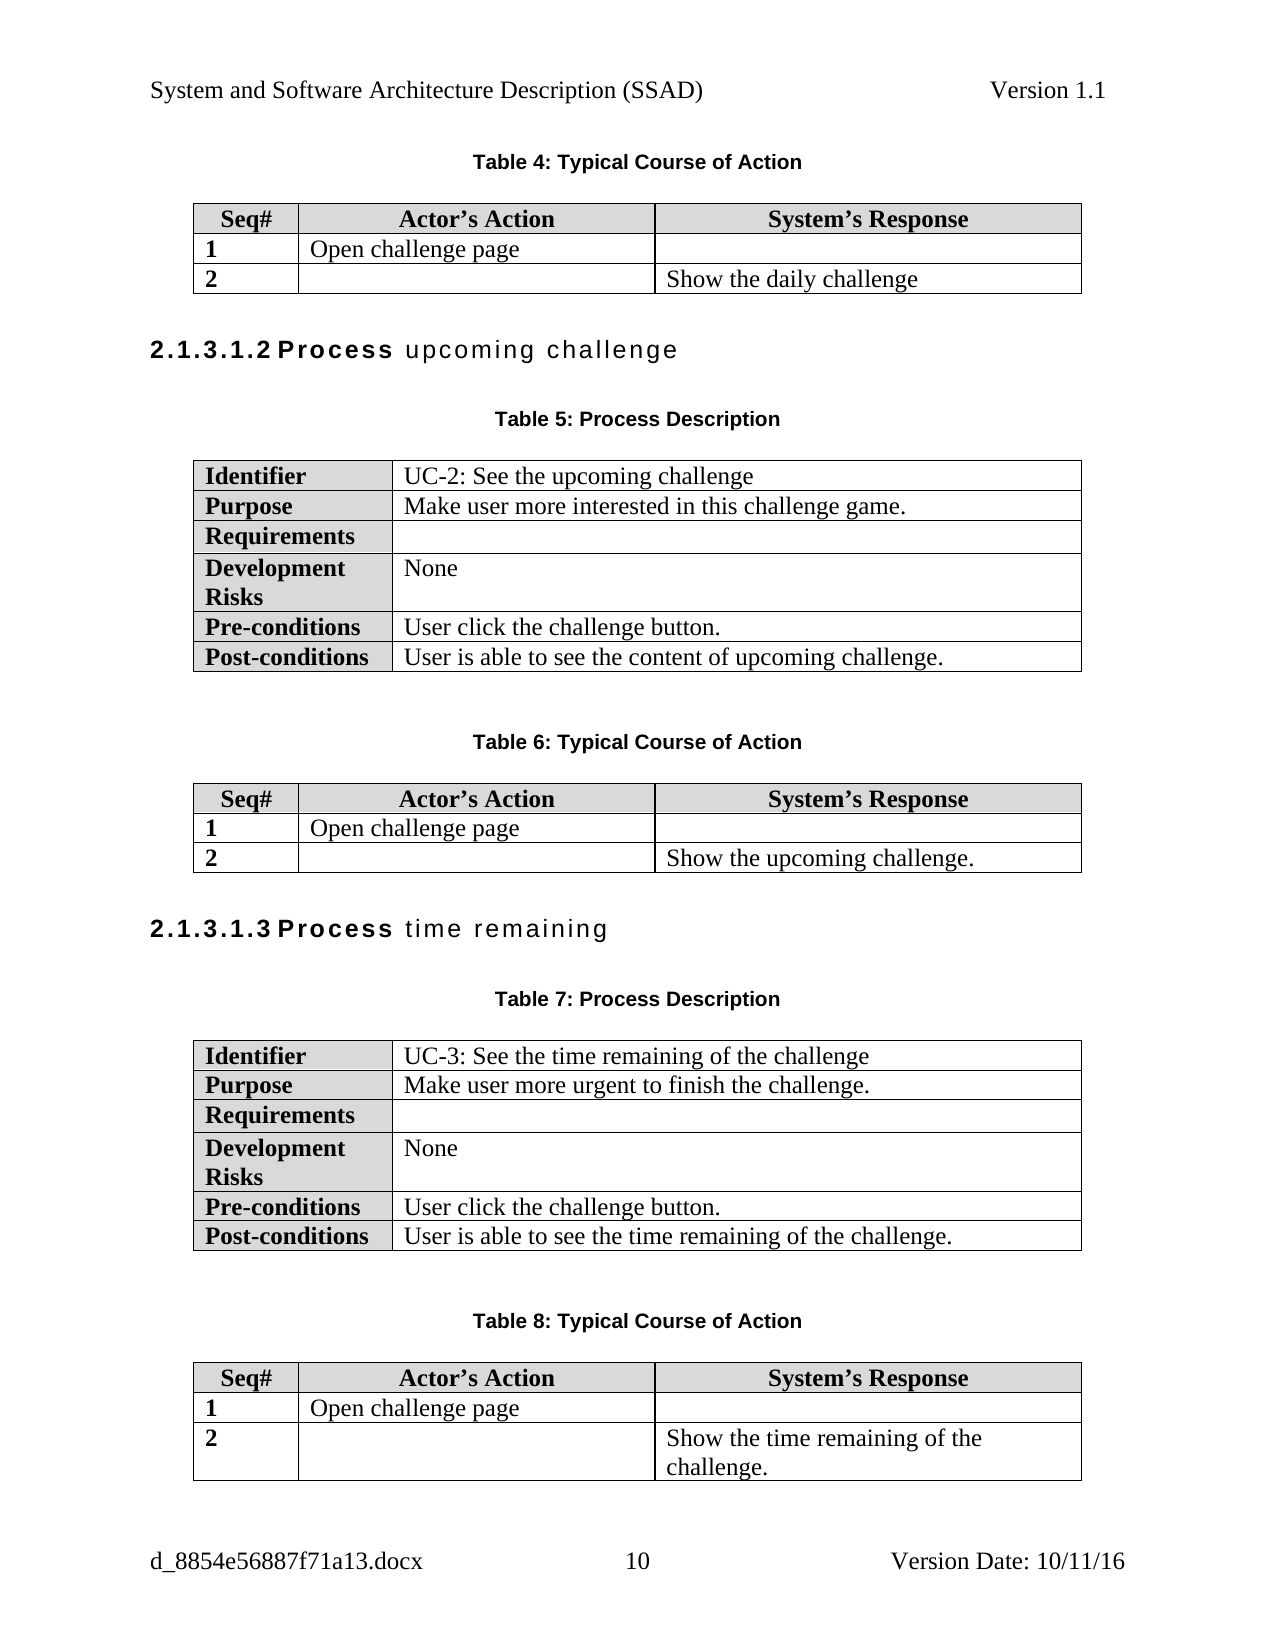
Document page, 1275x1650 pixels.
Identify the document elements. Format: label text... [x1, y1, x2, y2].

table_cell Pre-conditions [194, 612, 392, 641]
table_cell User is able to see the content of upcoming challenge. [393, 642, 1081, 671]
table_cell User click the challenge button. [393, 1192, 1081, 1220]
table_cell User click the challenge button. [393, 612, 1081, 641]
table_header System’s Response [656, 204, 1081, 233]
table_cell Post-conditions [194, 642, 392, 671]
table_cell User is able to see the time remaining of the challenge. [393, 1221, 1081, 1250]
table_header Actor’s Action [299, 1363, 654, 1392]
table_cell Open challenge page [299, 814, 654, 842]
table_header Identifier [194, 1041, 392, 1069]
table_cell 2 [194, 264, 298, 292]
table_cell 1 [194, 814, 298, 842]
table_cell None [393, 554, 1081, 611]
table_cell [299, 1423, 654, 1480]
subtitle Process time remaining [150, 914, 1125, 943]
table_cell [656, 814, 1081, 842]
text Table 6: Typical Course of Action [150, 729, 1125, 753]
table_cell Purpose [194, 491, 392, 520]
table_cell [299, 264, 654, 292]
table_cell Post-conditions [194, 1221, 392, 1250]
table_header Seq# [194, 1363, 298, 1392]
table_cell Requirements [194, 521, 392, 552]
table_cell [393, 1100, 1081, 1132]
text Table 4: Typical Course of Action [150, 150, 1125, 174]
table_header UC-3: See the time remaining of the challenge [393, 1041, 1081, 1069]
table_cell Show the upcoming challenge. [656, 843, 1081, 872]
table_cell Make user more urgent to finish the challenge. [393, 1071, 1081, 1099]
text Table 8: Typical Course of Action [150, 1309, 1125, 1333]
table_cell Show the daily challenge [656, 264, 1081, 292]
table_cell 2 [194, 843, 298, 872]
table_header System’s Response [656, 784, 1081, 812]
table_cell 1 [194, 1393, 298, 1422]
table_cell [299, 843, 654, 872]
table_cell Requirements [194, 1100, 392, 1132]
table_cell 1 [194, 234, 298, 263]
table_header Seq# [194, 204, 298, 233]
table_cell [656, 234, 1081, 263]
table_cell None [393, 1133, 1081, 1191]
table_cell 2 [194, 1423, 298, 1480]
table_cell Show the time remaining of the challenge. [656, 1423, 1081, 1480]
table_header UC-2: See the upcoming challenge [393, 461, 1081, 490]
table_cell [393, 521, 1081, 552]
table_cell Development Risks [194, 554, 392, 611]
table_cell Open challenge page [299, 234, 654, 263]
table_cell Make user more interested in this challenge game. [393, 491, 1081, 520]
table_header Identifier [194, 461, 392, 490]
text Table 5: Process Description [150, 407, 1125, 431]
subtitle Process upcoming challenge [150, 335, 1125, 363]
table_header System’s Response [656, 1363, 1081, 1392]
table_header Seq# [194, 784, 298, 812]
table_cell Development Risks [194, 1133, 392, 1191]
table_header Actor’s Action [299, 784, 654, 812]
table_header Actor’s Action [299, 204, 654, 233]
text Table 7: Process Description [150, 987, 1125, 1011]
table_cell Open challenge page [299, 1393, 654, 1422]
table_cell Pre-conditions [194, 1192, 392, 1220]
table_cell Purpose [194, 1071, 392, 1099]
table_cell [656, 1393, 1081, 1422]
